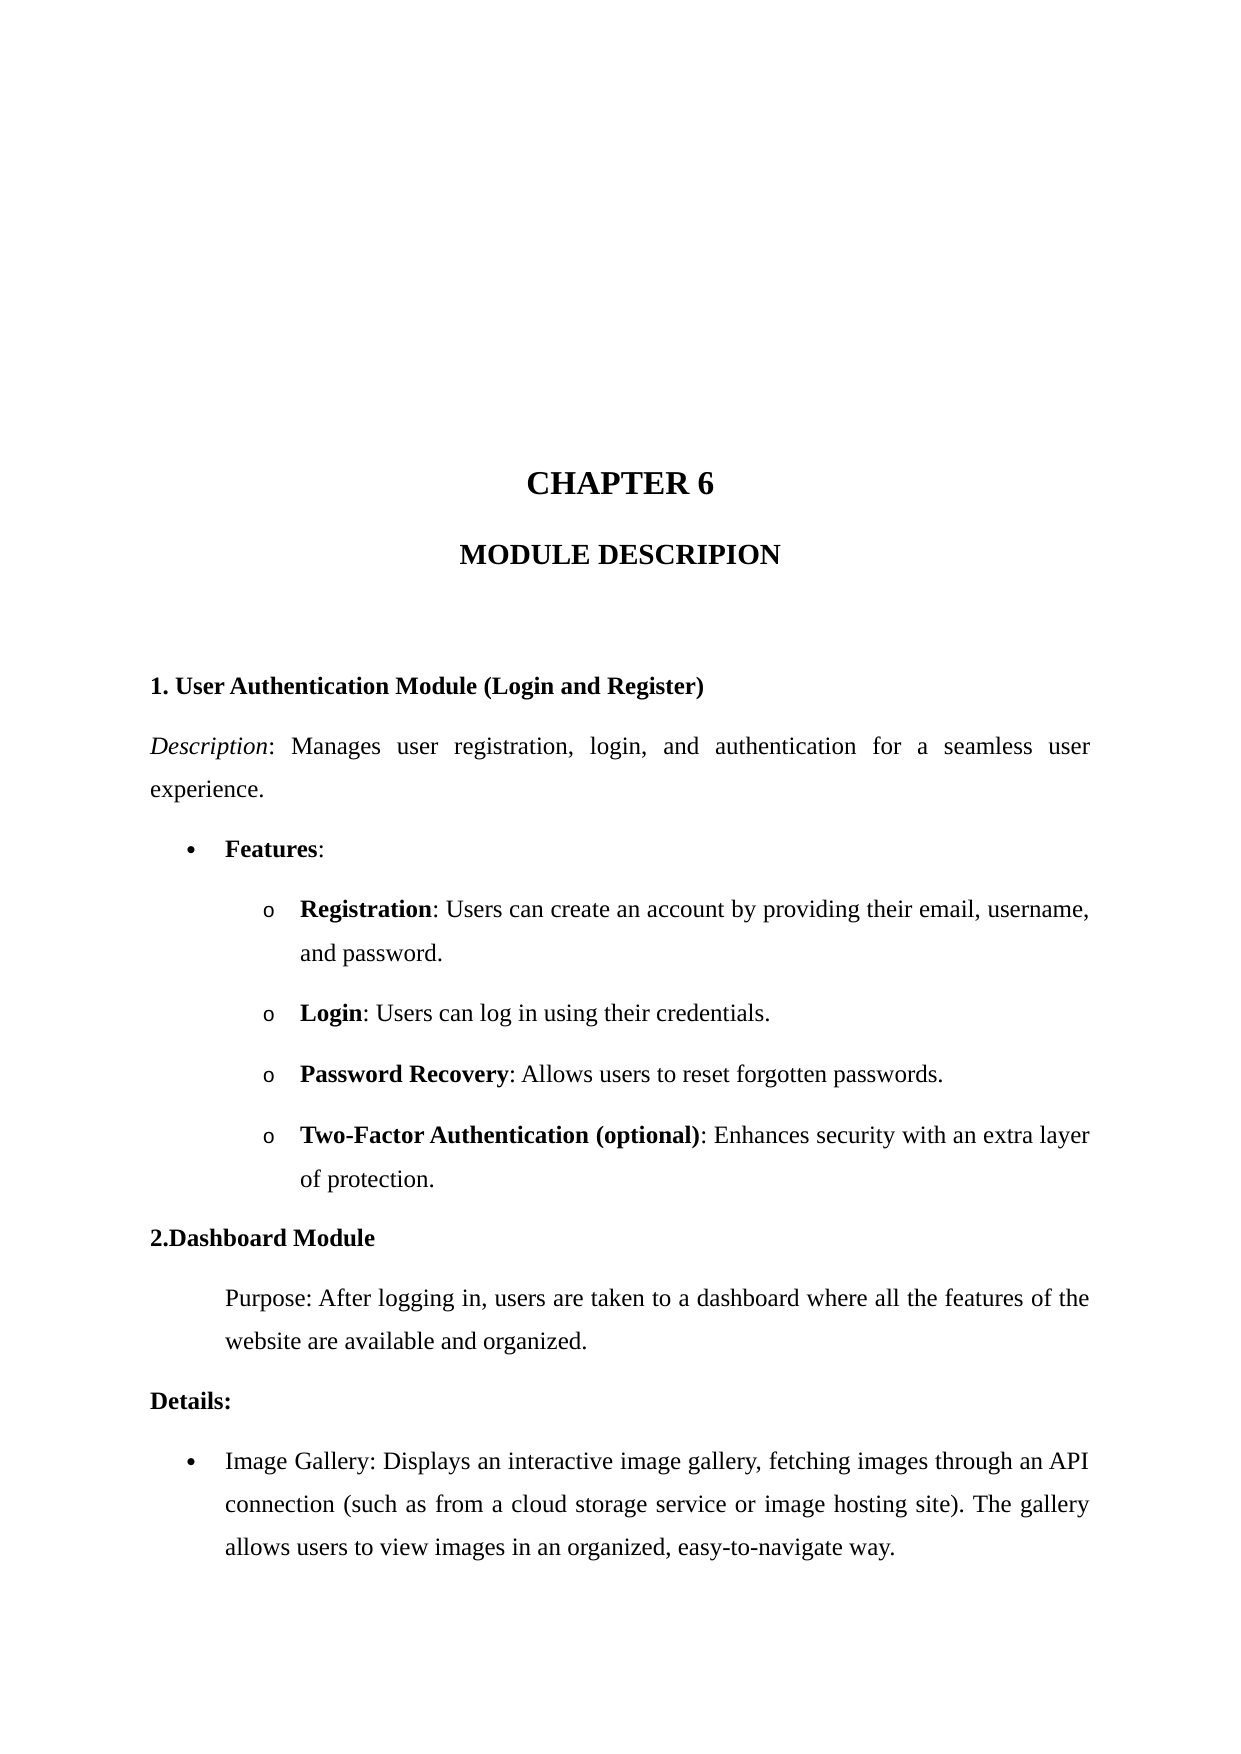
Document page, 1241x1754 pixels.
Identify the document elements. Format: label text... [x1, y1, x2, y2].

list Registration: Users can create an account by providing their email, username, and password. [262, 894, 1090, 967]
text MODULE DESCRIPION [150, 537, 1090, 571]
text 2.Dashboard Module [150, 1223, 1090, 1252]
list Features: [187, 834, 1090, 863]
list Login: Users can log in using their credentials. [262, 998, 1090, 1027]
text Details: [150, 1386, 1090, 1415]
list Purpose: After logging in, users are taken to a dashboard where all the features of the website are available and organized. [225, 1283, 1090, 1355]
list Image Gallery: Displays an interactive image gallery, fetching images through an API connection (such as from a cloud storage service or image hosting site). The gallery allows users to view images in an organized, easy-to-navigate way. [187, 1446, 1090, 1561]
text 1. User Authentication Module (Login and Register) [150, 671, 1090, 700]
list Two-Factor Authentication (optional): Enhances security with an extra layer of protection. [262, 1120, 1090, 1192]
text Description: Manages user registration, login, and authentication for a seamless user experience. [150, 731, 1090, 803]
list Password Recovery: Allows users to reset forgotten passwords. [262, 1059, 1090, 1088]
text CHAPTER 6 [150, 463, 1090, 502]
